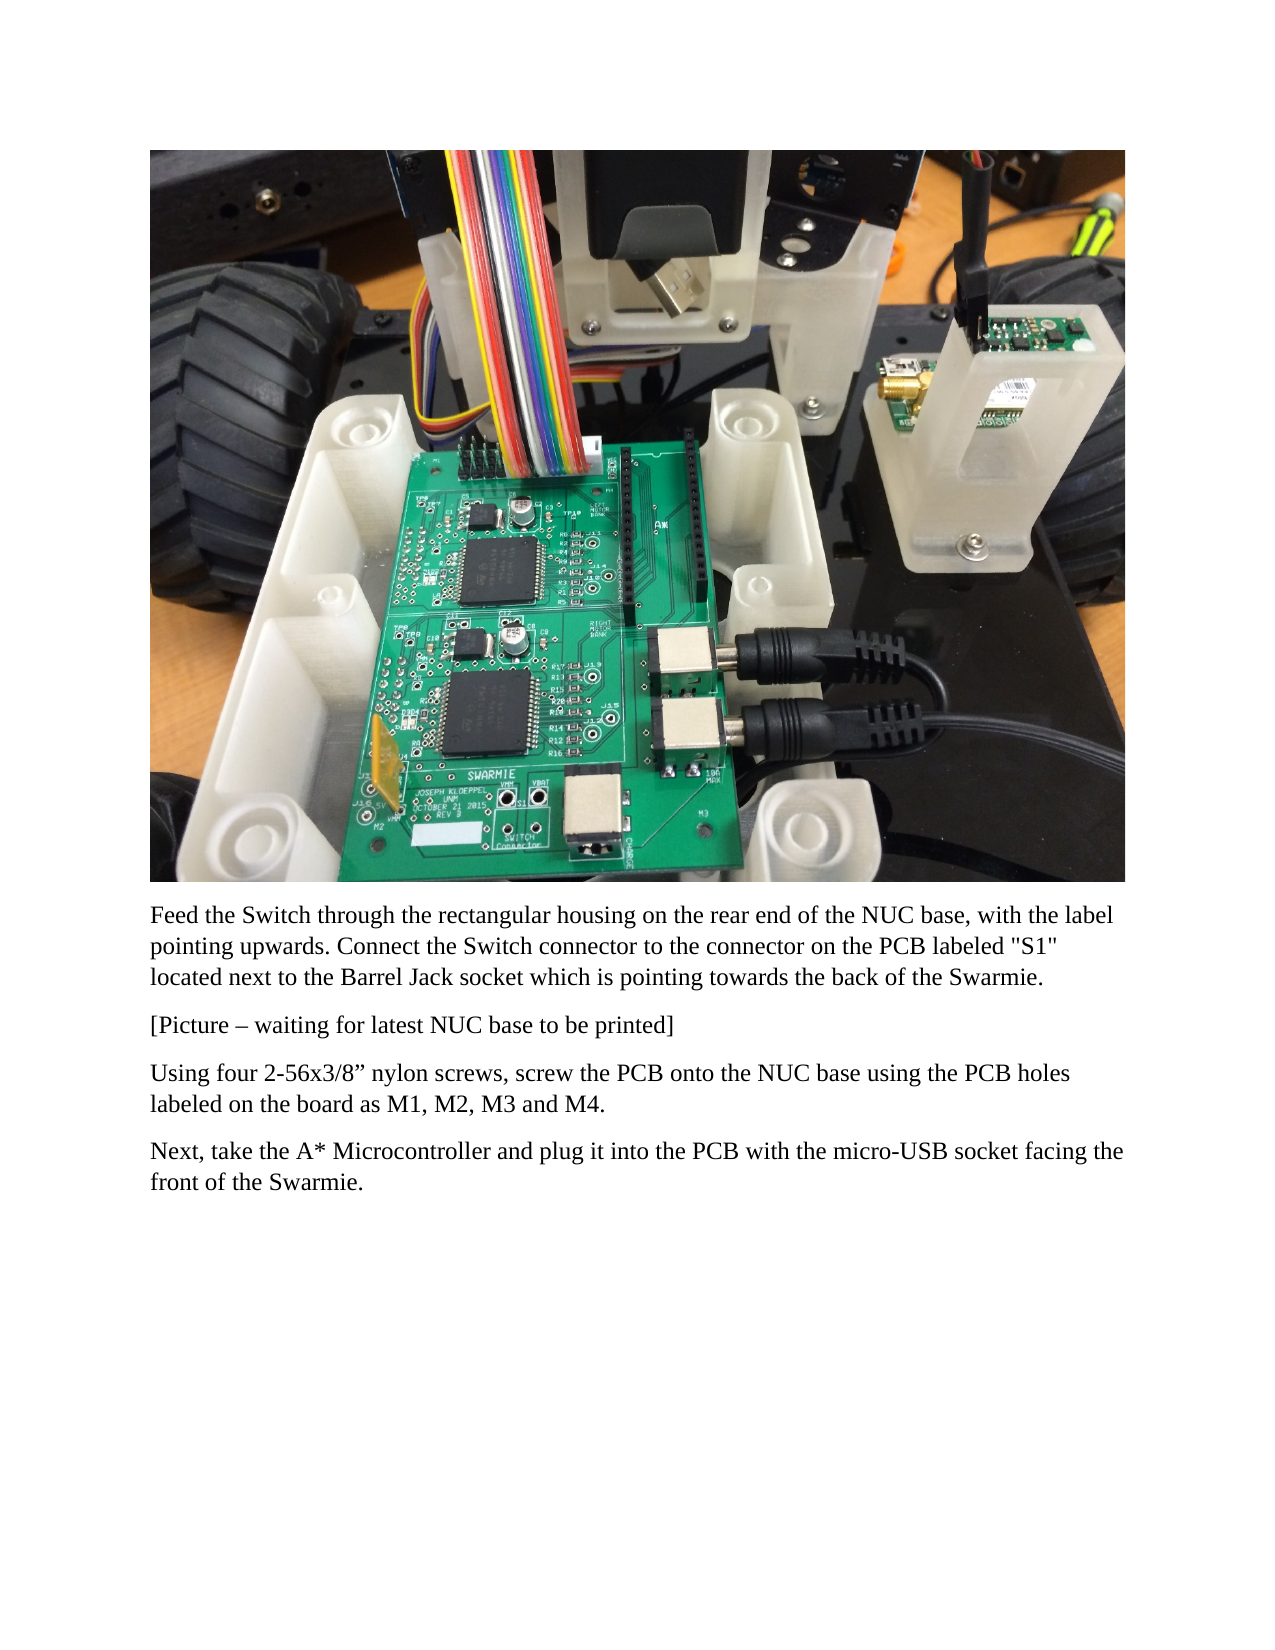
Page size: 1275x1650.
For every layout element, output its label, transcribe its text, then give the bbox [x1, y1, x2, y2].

text Using four 2-56x3/8” nylon screws, screw the PCB onto the NUC base using the PCB holes labeled on the board as M1, M2, M3 and M4. [150, 1058, 1125, 1117]
picture [150, 150, 1125, 882]
text Next, take the A* Microcontroller and plug it into the PCB with the micro-USB socket facing the front of the Swarmie. [150, 1136, 1125, 1196]
text [Picture – waiting for latest NUC base to be printed] [150, 1010, 1125, 1039]
text Feed the Switch through the rectangular housing on the rear end of the NUC base, with the label pointing upwards. Connect the Switch connector to the connector on the PCB labeled "S1" located next to the Barrel Jack socket which is pointing towards the back of the Swarmie. [150, 900, 1125, 991]
